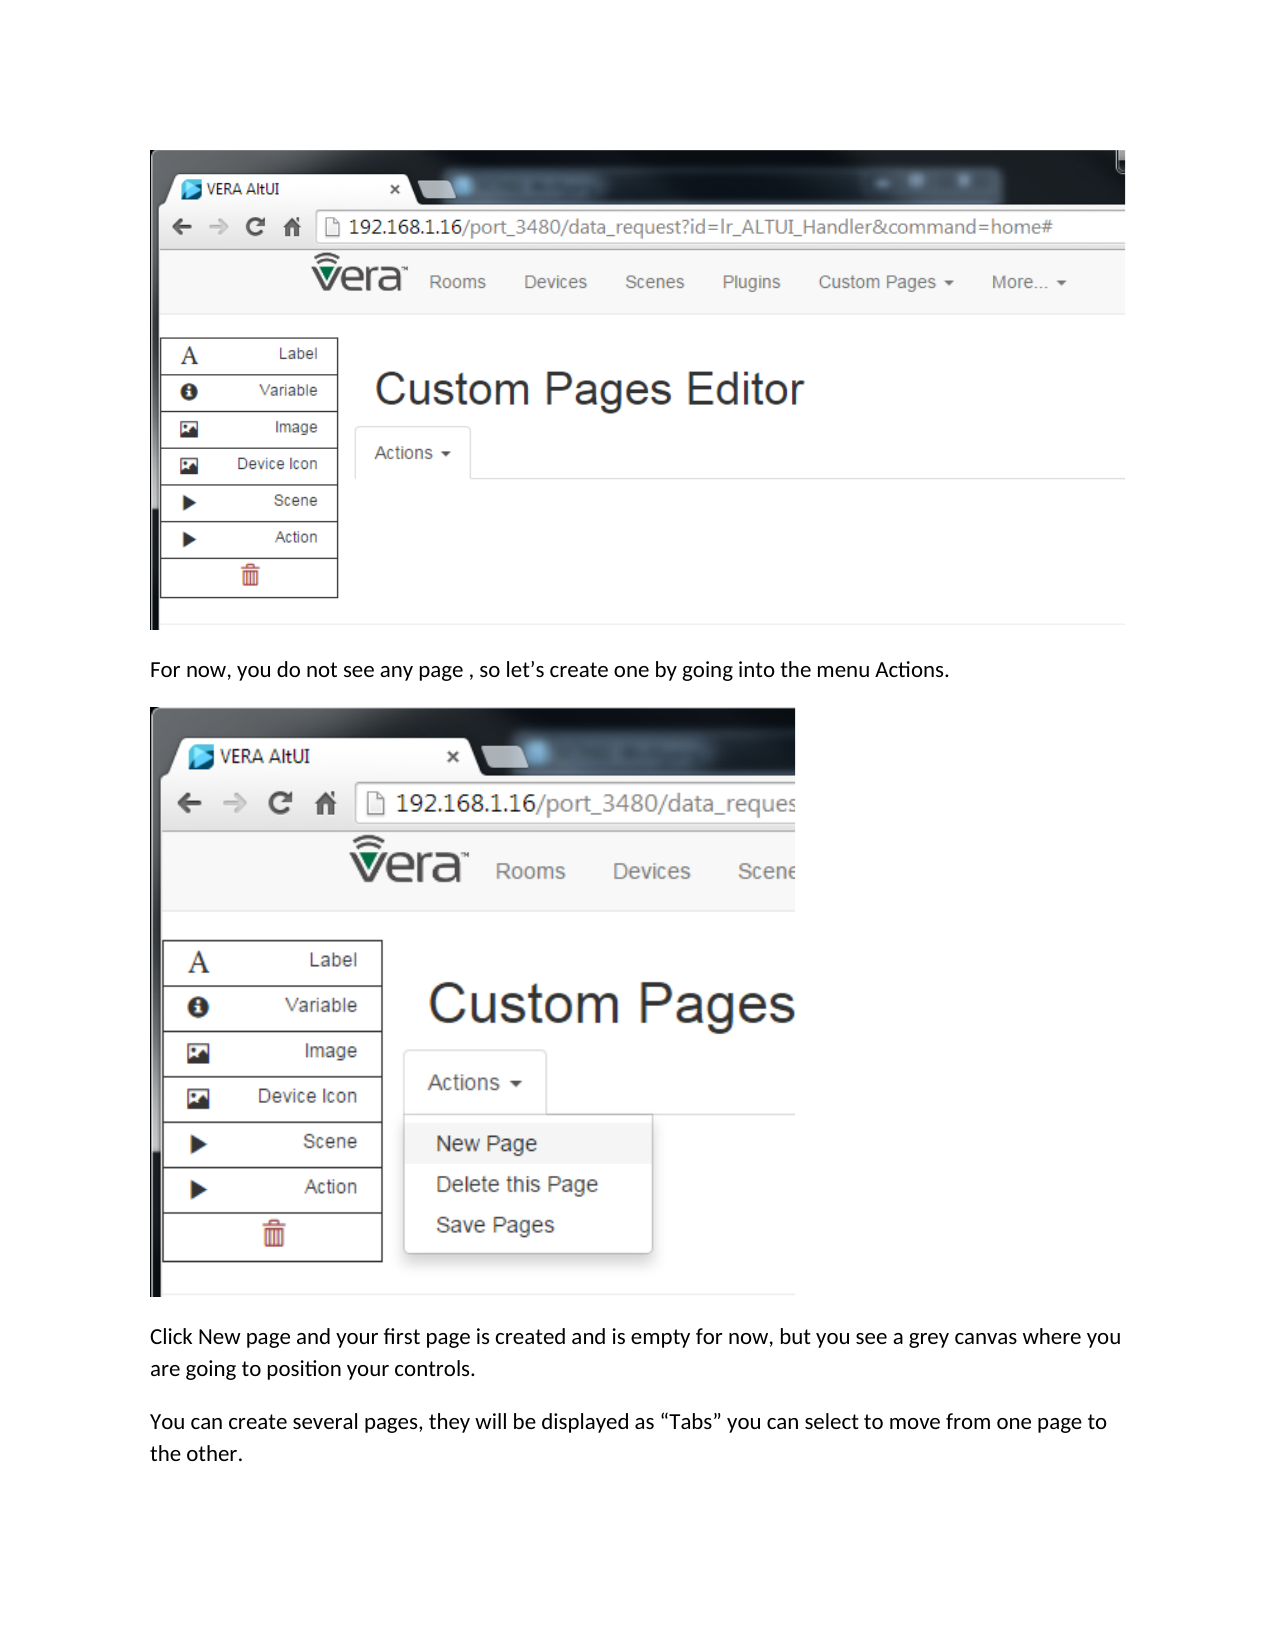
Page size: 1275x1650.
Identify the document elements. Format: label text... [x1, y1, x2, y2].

picture [150, 150, 1125, 630]
text Click New page and your first page is created and is empty for now, but you see a grey canvas where you are going to position your controls. [150, 1322, 1125, 1382]
text You can create several pages, they will be displayed as “Tabs” you can select to move from one page to the other. [150, 1407, 1125, 1467]
text For now, you do not see any page , so let’s create one by going into the menu Actions. [150, 655, 1125, 683]
picture [150, 707, 796, 1297]
